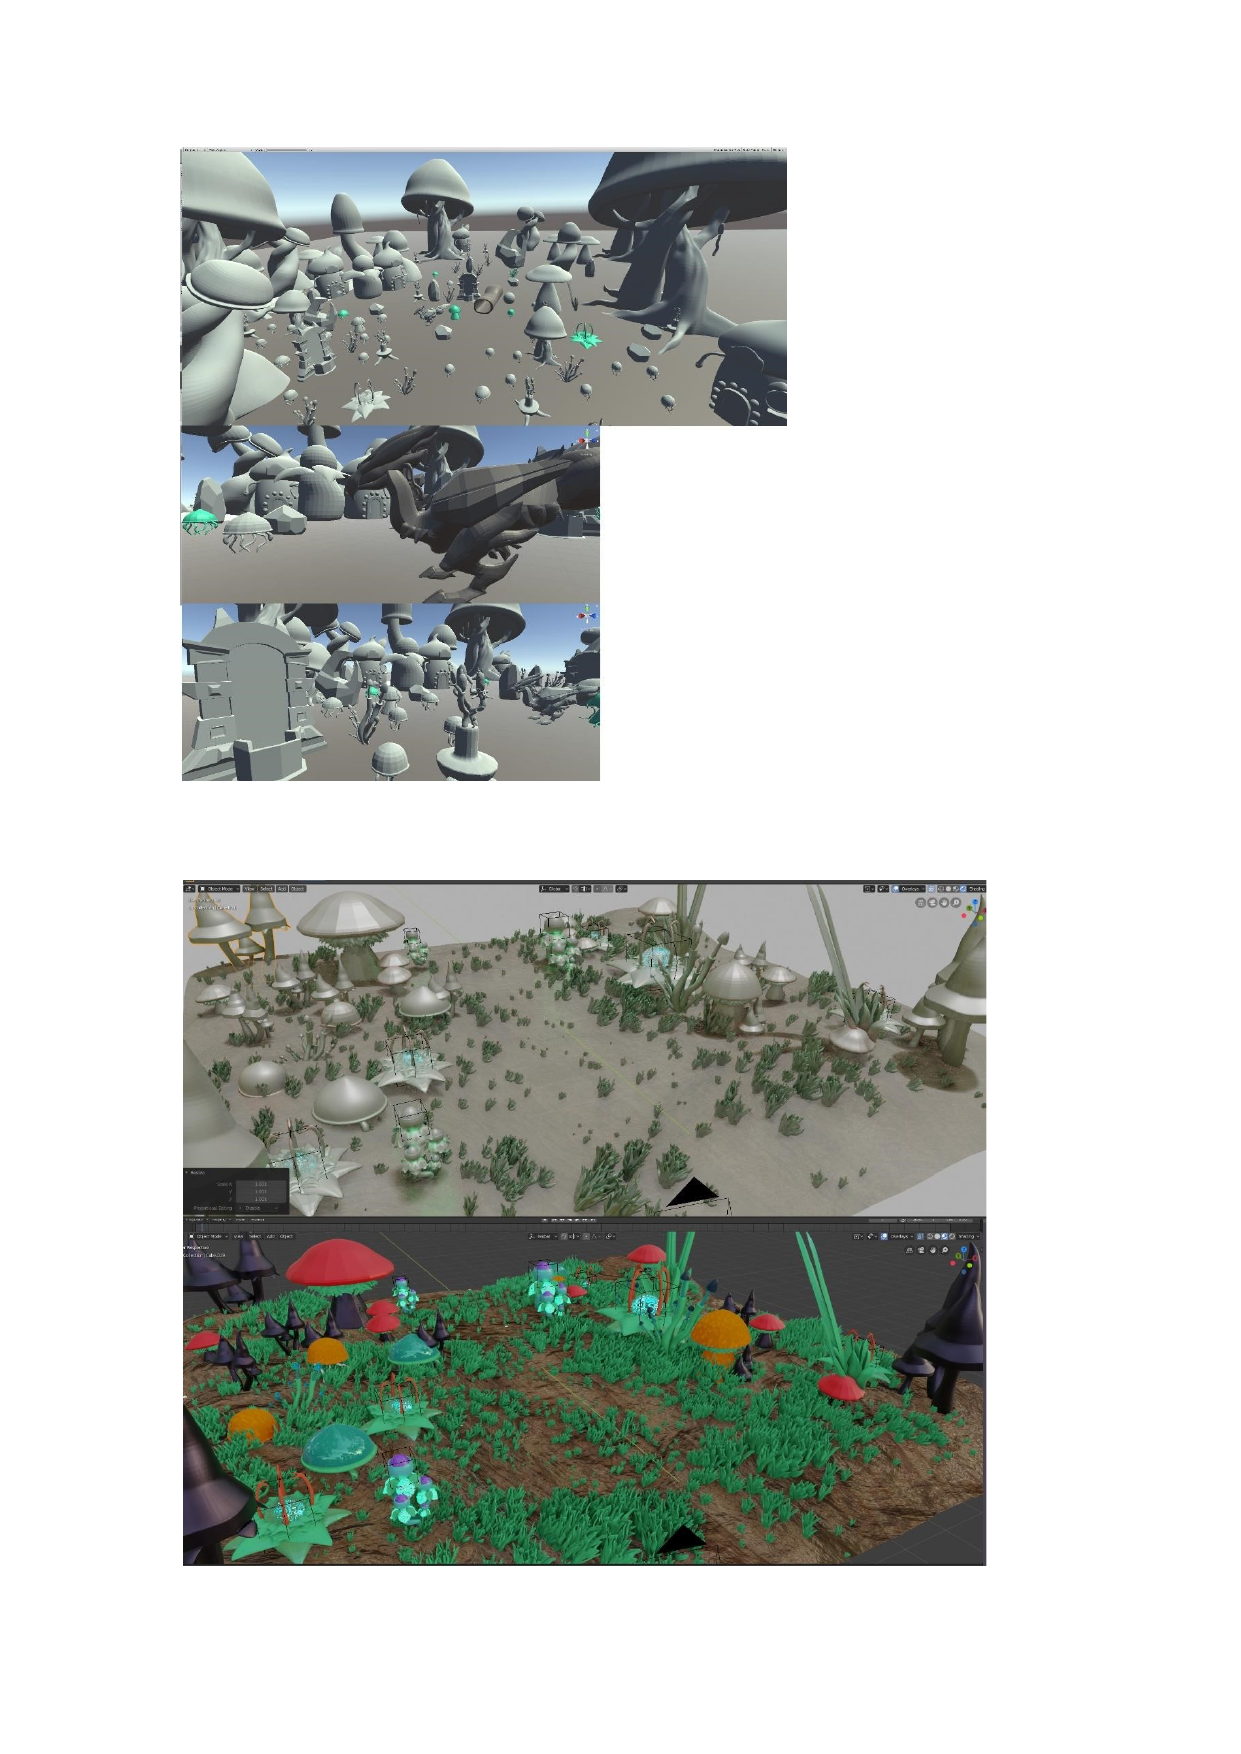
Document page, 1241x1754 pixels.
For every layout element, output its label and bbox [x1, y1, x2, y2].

picture [183, 880, 987, 1566]
picture [180, 147, 787, 781]
